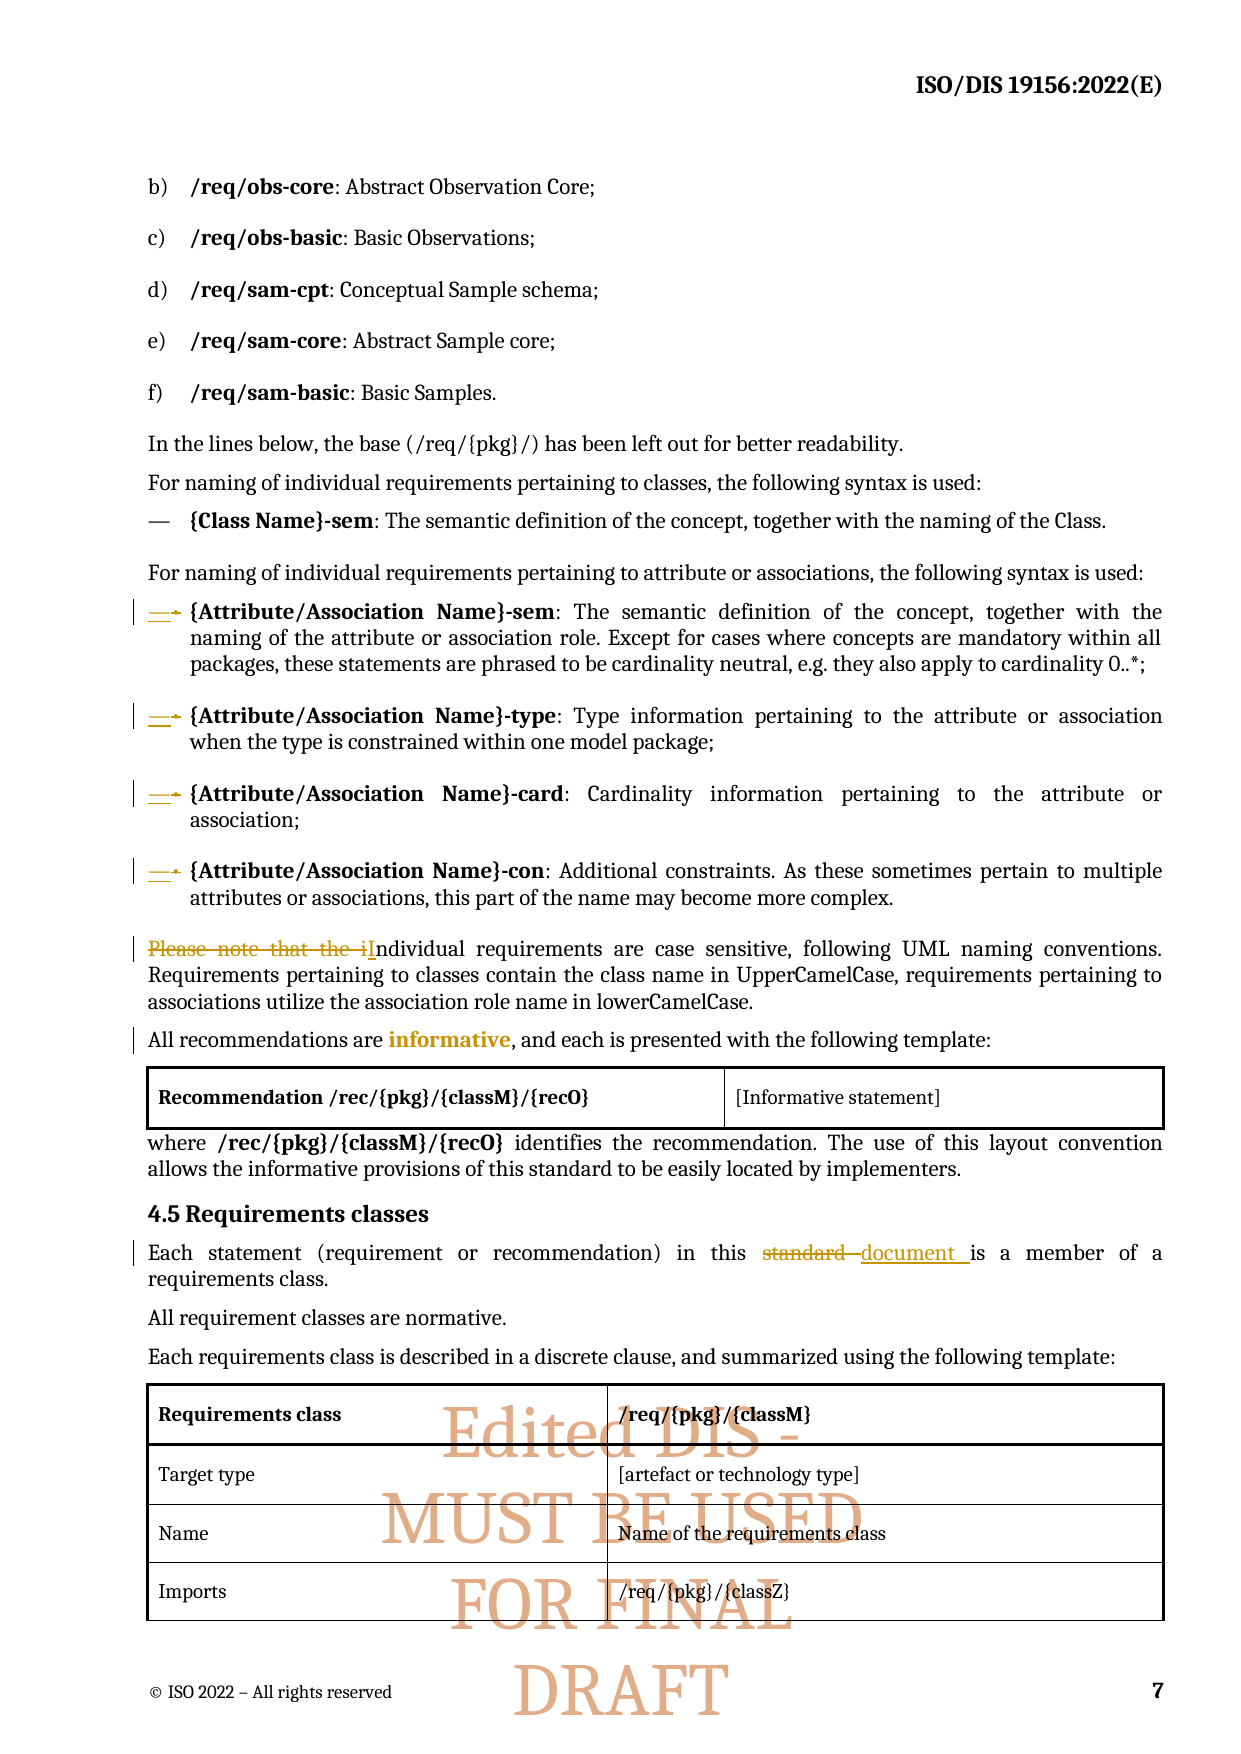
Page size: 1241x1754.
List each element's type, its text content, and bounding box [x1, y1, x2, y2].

list {Attribute/Association Name}-con: Additional constraints. As these sometimes pertain to multiple attributes or associations, this part of the name may become more complex. [148, 858, 1163, 911]
table_cell Imports [149, 1563, 607, 1620]
table_header Recommendation /rec/{pkg}/{classM}/{recO} [149, 1069, 724, 1127]
table_cell Target type [149, 1446, 607, 1503]
text ndividual requirements are case sensitive, following UML naming conventions. Requirements pertaining to classes contain the class name in UpperCamelCase, requirements pertaining to associations utilize the association role name in lowerCamelCase. [148, 936, 1163, 1015]
list c) /req/obs-basic: Basic Observations; [148, 225, 1163, 252]
list {Attribute/Association Name}-sem: The semantic definition of the concept, together with the naming of the attribute or association role. Except for cases where concepts are mandatory within all packages, these statements are phrased to be cardinality neutral, e.g. they also apply to cardinality 0..*; [148, 598, 1163, 678]
text For naming of individual requirements pertaining to classes, the following syntax is used: [148, 469, 1163, 496]
table_cell Name [149, 1505, 607, 1562]
text In the lines below, the base (/req/{pkg}/) has been left out for better readability. [148, 431, 1163, 457]
list f) /req/sam-basic: Basic Samples. [148, 379, 1163, 406]
text For naming of individual requirements pertaining to attribute or associations, the following syntax is used: [148, 560, 1163, 586]
list {Attribute/Association Name}-card: Cardinality information pertaining to the attribute or association; [148, 780, 1163, 833]
list b) /req/obs-core: Abstract Observation Core; [148, 174, 1163, 200]
text Each requirements class is described in a discrete clause, and summarized using the following template: [148, 1344, 1163, 1370]
text Each statement (requirement or recommendation) in this is a member of a requirements class. [148, 1240, 1163, 1292]
list — {Class Name}-sem: The semantic definition of the concept, together with the naming of the Class. [148, 508, 1163, 535]
table_cell [artefact or technology type] [608, 1446, 1162, 1503]
table_header /req/{pkg}/{classM} [608, 1386, 1162, 1443]
text All recommendations are informative, and each is presented with the following template: [148, 1027, 1163, 1054]
text All requirement classes are normative. [148, 1305, 1163, 1331]
table_cell Name of the requirements class [608, 1505, 1162, 1562]
table_header Requirements class [149, 1386, 607, 1443]
text where /rec/{pkg}/{classM}/{recO} identifies the recommendation. The use of this layout convention allows the informative provisions of this standard to be easily located by implementers. [148, 1130, 1163, 1182]
table_header [Informative statement] [725, 1069, 1162, 1127]
list d) /req/sam-cpt: Conceptual Sample schema; [148, 277, 1163, 303]
list {Attribute/Association Name}-type: Type information pertaining to the attribute or association when the type is constrained within one model package; [148, 703, 1163, 755]
subtitle Requirements classes [148, 1201, 1163, 1227]
table_cell /req/{pkg}/{classZ} [608, 1563, 1162, 1620]
list e) /req/sam-core: Abstract Sample core; [148, 328, 1163, 354]
